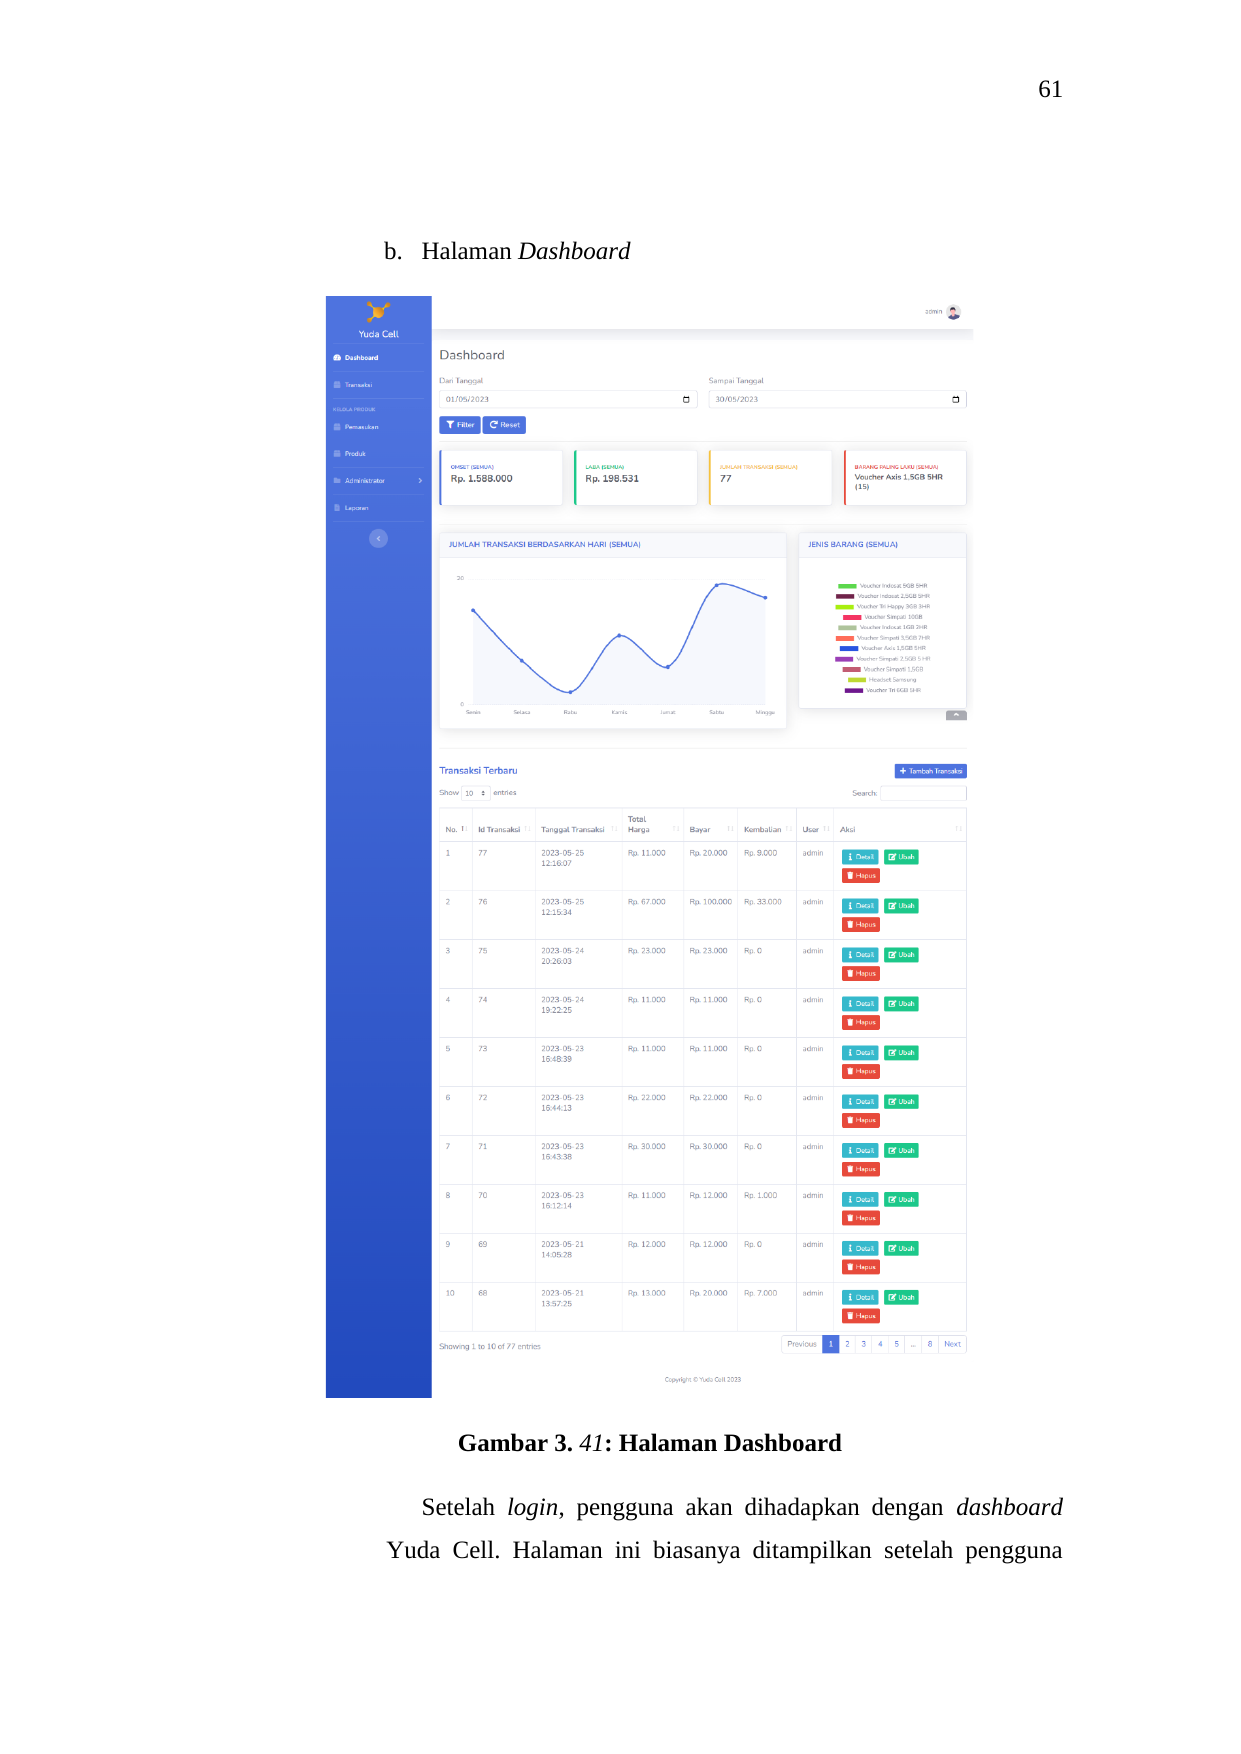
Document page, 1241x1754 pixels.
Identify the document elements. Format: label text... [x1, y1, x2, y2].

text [386, 1492, 1063, 1564]
picture [325, 296, 974, 1398]
list Halaman Dashboard [384, 236, 1063, 265]
text Gambar 3. 41: Halaman Dashboard [236, 1428, 1063, 1457]
